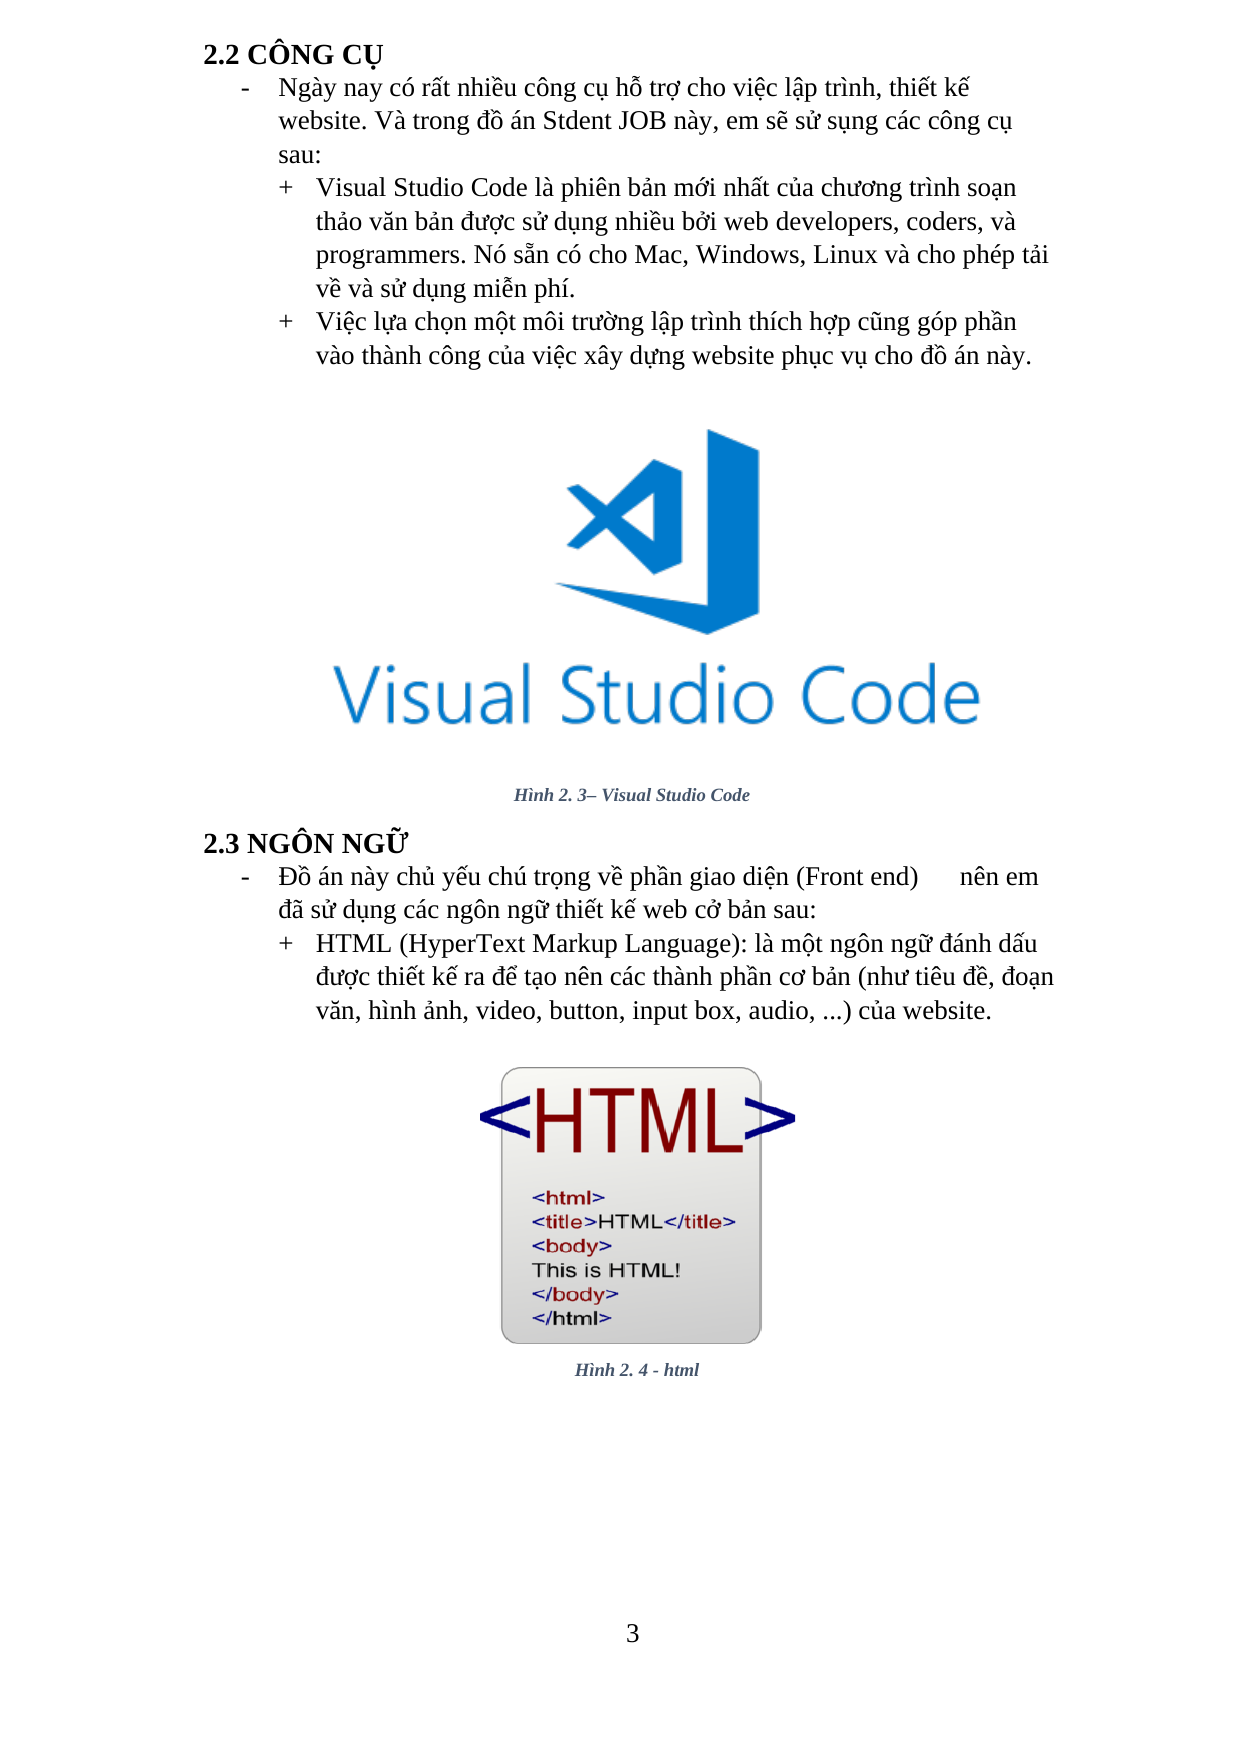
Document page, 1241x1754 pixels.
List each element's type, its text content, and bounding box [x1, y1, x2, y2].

text Hình 2. 3– Visual Studio Code [203, 784, 1062, 806]
subtitle 2.2 CÔNG CỤ [203, 37, 1062, 71]
list Đồ án này chủ yếu chú trọng về phần giao diện (Front end) nên em đã sử dụng các ngôn ngữ thiết kế web cở bản sau: [241, 860, 1062, 924]
list Việc lựa chọn một môi trường lập trình thích hợp cũng góp phần vào thành công của việc xây dựng website phục vụ cho đồ án này. [278, 306, 1062, 370]
list Visual Studio Code là phiên bản mới nhất của chương trình soạn thảo văn bản được sử dụng nhiều bởi web developers, coders, và programmers. Nó sẵn có cho Mac, Windows, Linux và cho phép tải về và sử dụng miễn phí. [278, 171, 1062, 303]
picture [480, 1067, 796, 1344]
list HTML (HyperText Markup Language): là một ngôn ngữ đánh dấu được thiết kế ra để tạo nên các thành phần cơ bản (như tiêu đề, đoạn văn, hình ảnh, video, button, input box, audio, ...) của website. [278, 927, 1062, 1025]
subtitle 2.3 NGÔN NGỮ [203, 826, 1062, 860]
picture [281, 389, 1032, 765]
list Ngày nay có rất nhiều công cụ hỗ trợ cho việc lập trình, thiết kế website. Và trong đồ án Stdent JOB này, em sẽ sử sụng các công cụ sau: [241, 71, 1062, 169]
